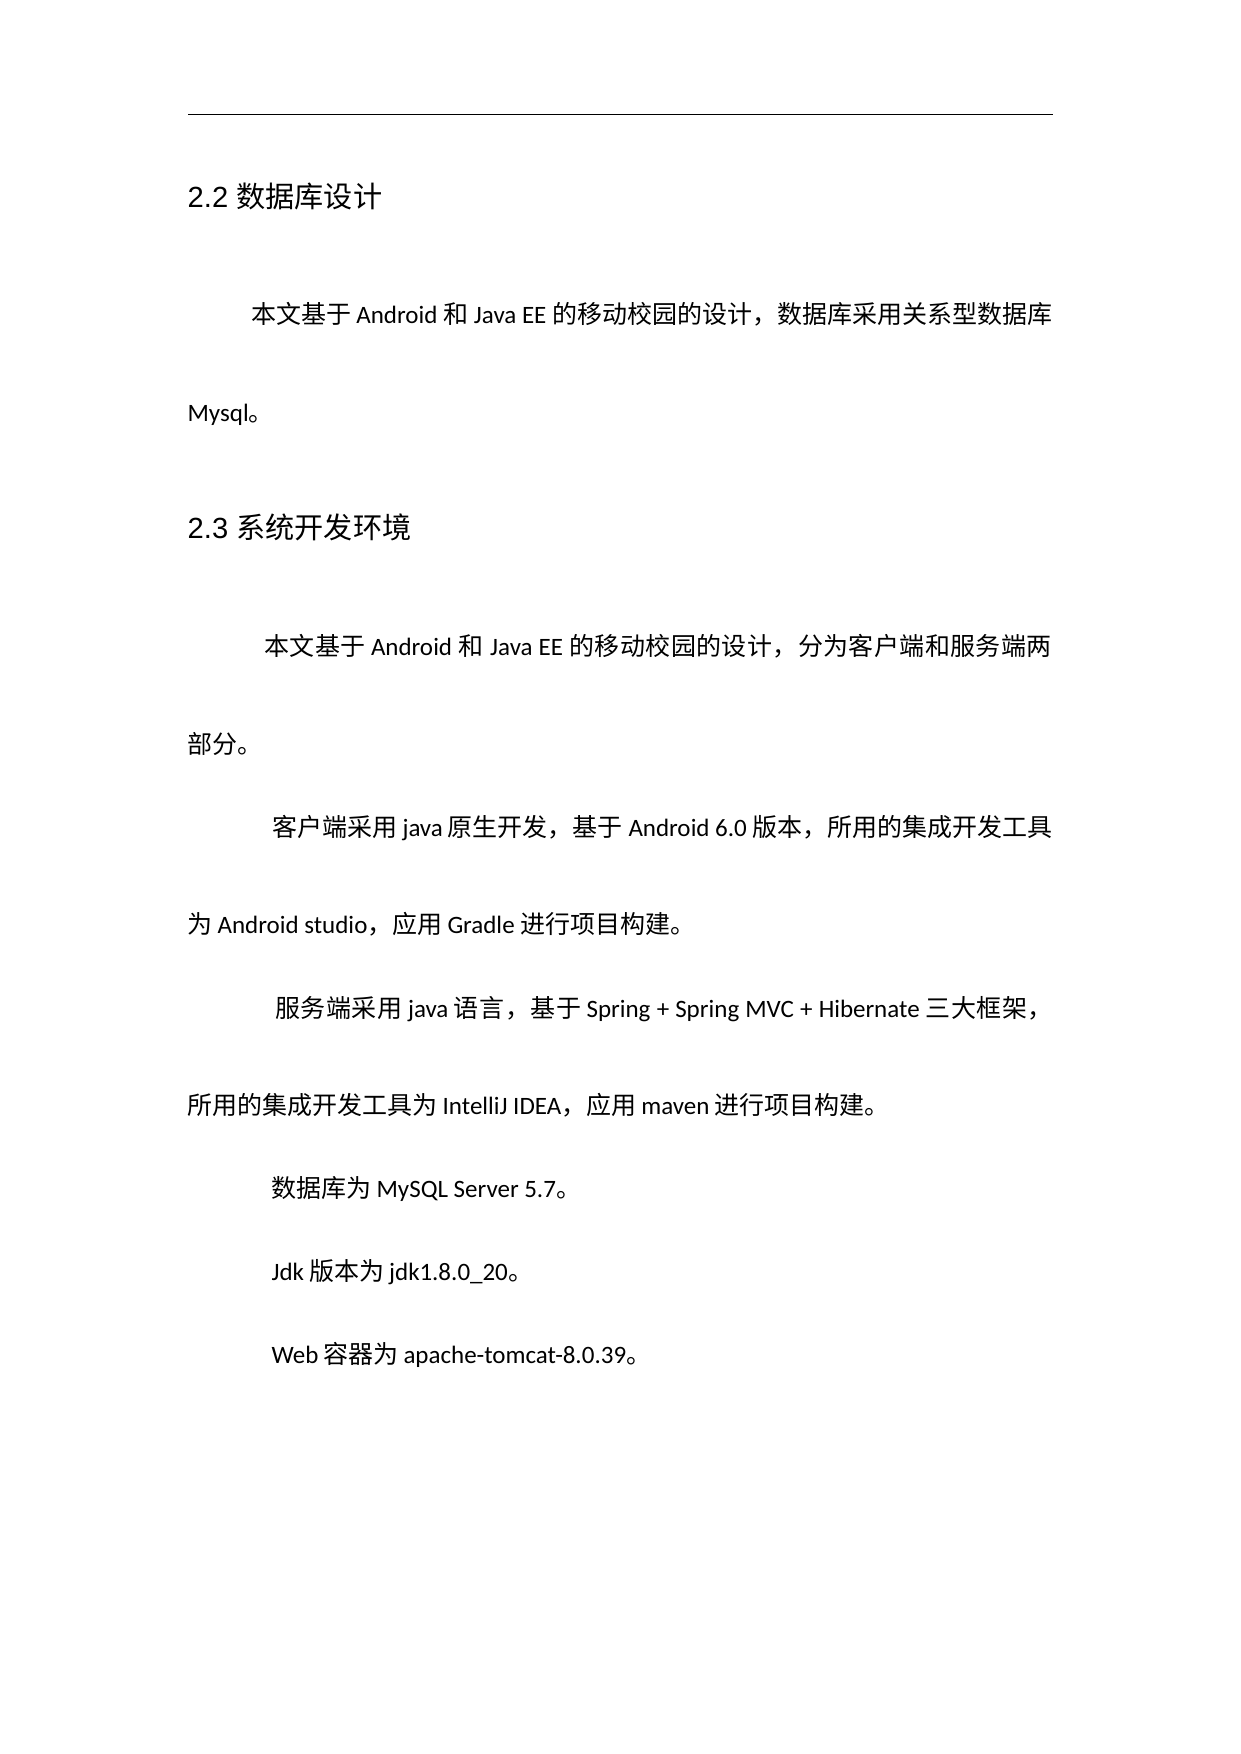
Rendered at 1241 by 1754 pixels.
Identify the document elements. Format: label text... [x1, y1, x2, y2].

text 本文基于Android 和 Java EE 的移动校园的设计，数据库采用关系型数据库Mysql。 [187, 281, 1053, 443]
subtitle 2.2 数据库设计 [187, 162, 1053, 227]
text 客户端采用java原生开发，基于Android 6.0版本，所用的集成开发工具为Android studio，应用Gradle 进行项目构建。 [187, 793, 1053, 956]
text 本文基于Android 和 Java EE 的移动校园的设计，分为客户端和服务端两部分。 [187, 612, 1053, 775]
text 服务端采用java语言，基于Spring + Spring MVC + Hibernate三大框架，所用的集成开发工具为IntelliJ IDEA，应用maven进行项目构建。 [187, 974, 1053, 1136]
text 数据库为MySQL Server 5.7。 [187, 1154, 1053, 1219]
text Jdk版本为jdk1.8.0_20。 [187, 1237, 1053, 1302]
subtitle 2.3 系统开发环境 [187, 494, 1053, 559]
text Web容器为apache-tomcat-8.0.39。 [187, 1321, 1053, 1386]
